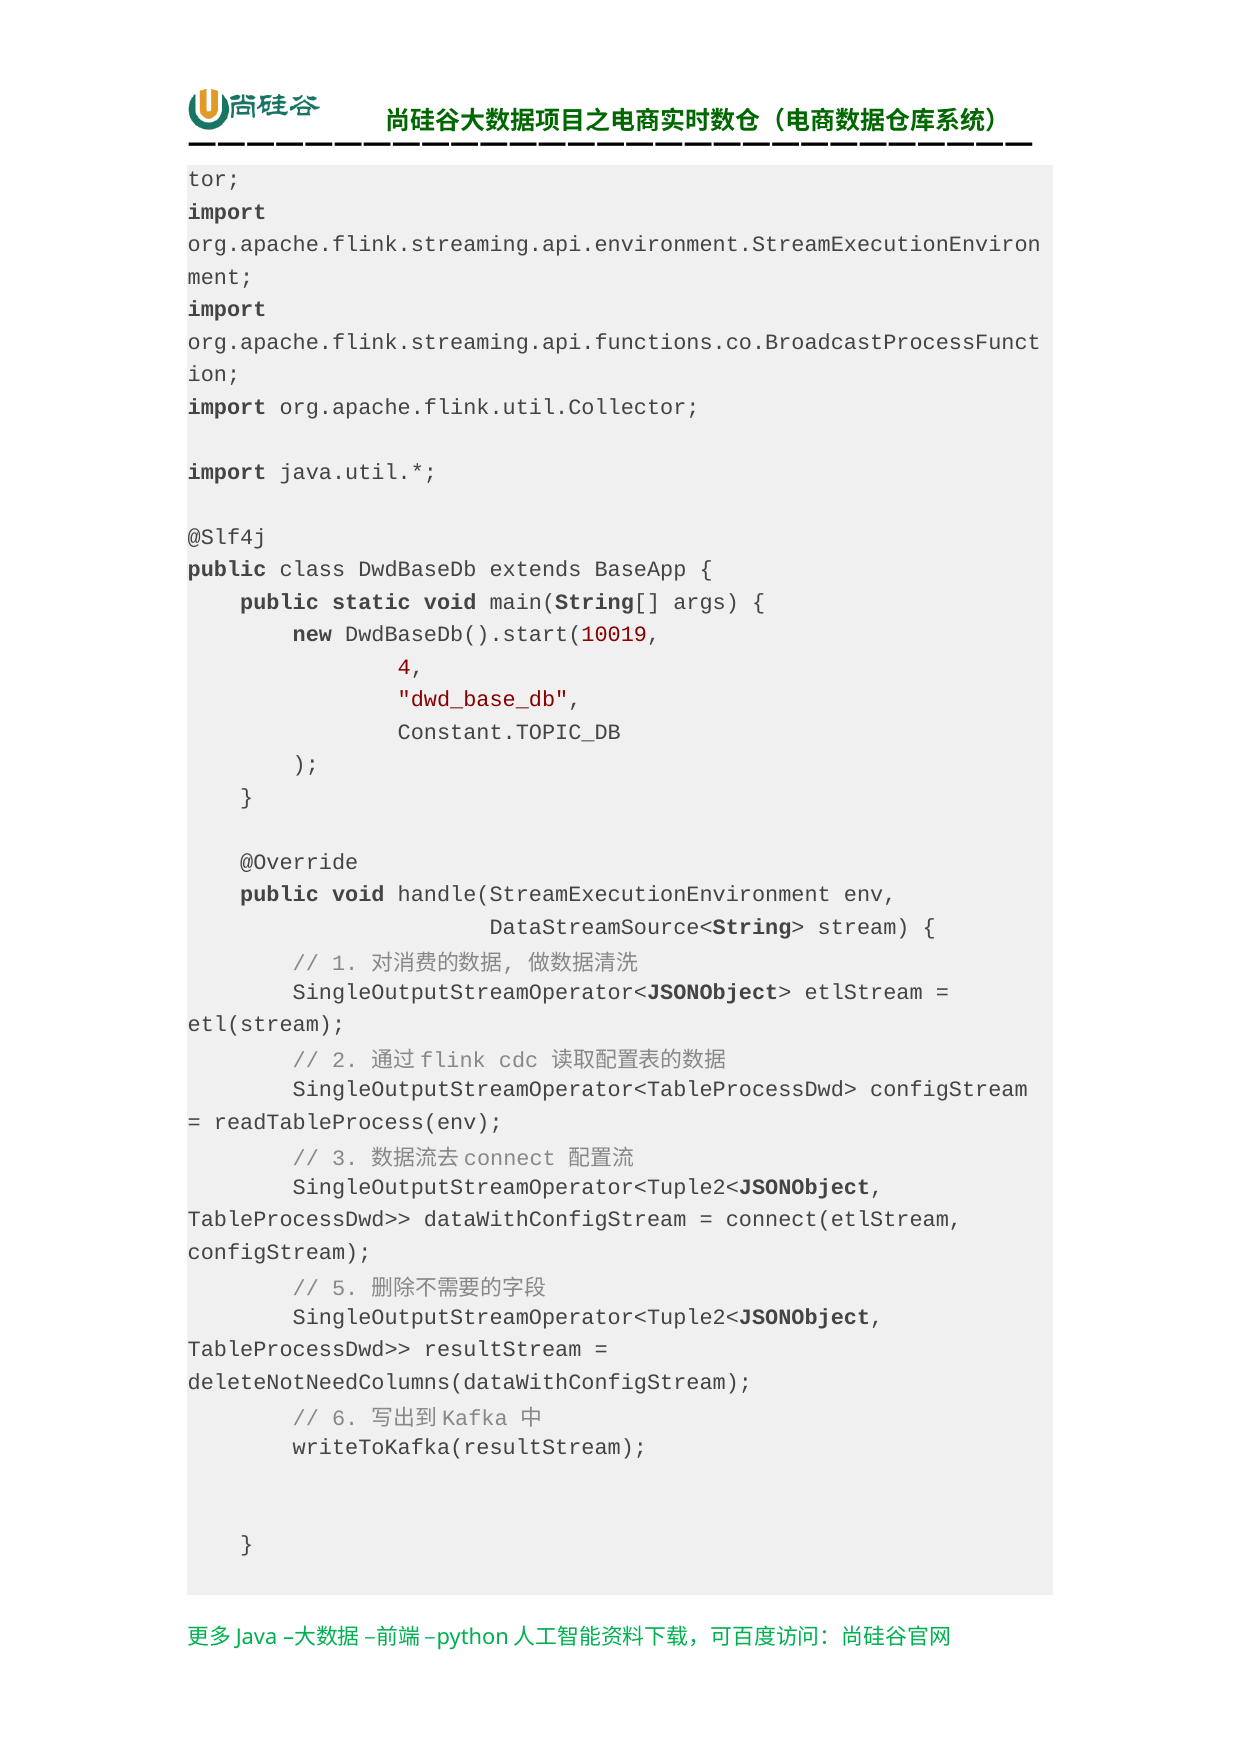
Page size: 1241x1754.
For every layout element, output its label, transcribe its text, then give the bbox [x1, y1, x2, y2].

picture [187, 88, 320, 130]
text import org.apache.flink.util.Collector; [187, 392, 1053, 425]
text public class DwdBaseDb extends BaseApp { [187, 555, 1053, 587]
text @Slf4j [187, 522, 1053, 555]
text public void handle(StreamExecutionEnvironment env, [187, 880, 1053, 912]
text } [187, 1530, 1053, 1562]
text import org.apache.flink.streaming.api.functions.co.BroadcastProcessFunction; [187, 295, 1053, 392]
text // 3. 数据流去 connect 配置流 [187, 1140, 1053, 1172]
text 4, [187, 652, 1053, 685]
text DataStreamSource<String> stream) { [187, 912, 1053, 945]
text // 6. 写出到 Kafka 中 [187, 1400, 1053, 1432]
text // 5. 删除不需要的字段 [187, 1270, 1053, 1302]
text @Override [187, 847, 1053, 880]
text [187, 165, 1053, 197]
text SingleOutputStreamOperator<Tuple2<JSONObject, TableProcessDwd>> resultStream = deleteNotNeedColumns(dataWithConfigStream); [187, 1302, 1053, 1400]
text Constant.TOPIC_DB [187, 717, 1053, 750]
text public static void main(String[] args) { [187, 587, 1053, 620]
text // 2. 通过 flink cdc 读取配置表的数据 [187, 1042, 1053, 1075]
text } [187, 782, 1053, 815]
text "dwd_base_db", [187, 685, 1053, 717]
text SingleOutputStreamOperator<Tuple2<JSONObject, TableProcessDwd>> dataWithConfigStream = connect(etlStream, configStream); [187, 1172, 1053, 1270]
text SingleOutputStreamOperator<JSONObject> etlStream = etl(stream); [187, 977, 1053, 1042]
text import org.apache.flink.streaming.api.environment.StreamExecutionEnvironment; [187, 197, 1053, 295]
text new DwdBaseDb().start(10019, [187, 620, 1053, 652]
text ); [187, 750, 1053, 782]
text import java.util.*; [187, 457, 1053, 490]
text // 1. 对消费的数据, 做数据清洗 [187, 945, 1053, 977]
text writeToKafka(resultStream); [187, 1432, 1053, 1465]
text SingleOutputStreamOperator<TableProcessDwd> configStream = readTableProcess(env); [187, 1075, 1053, 1140]
